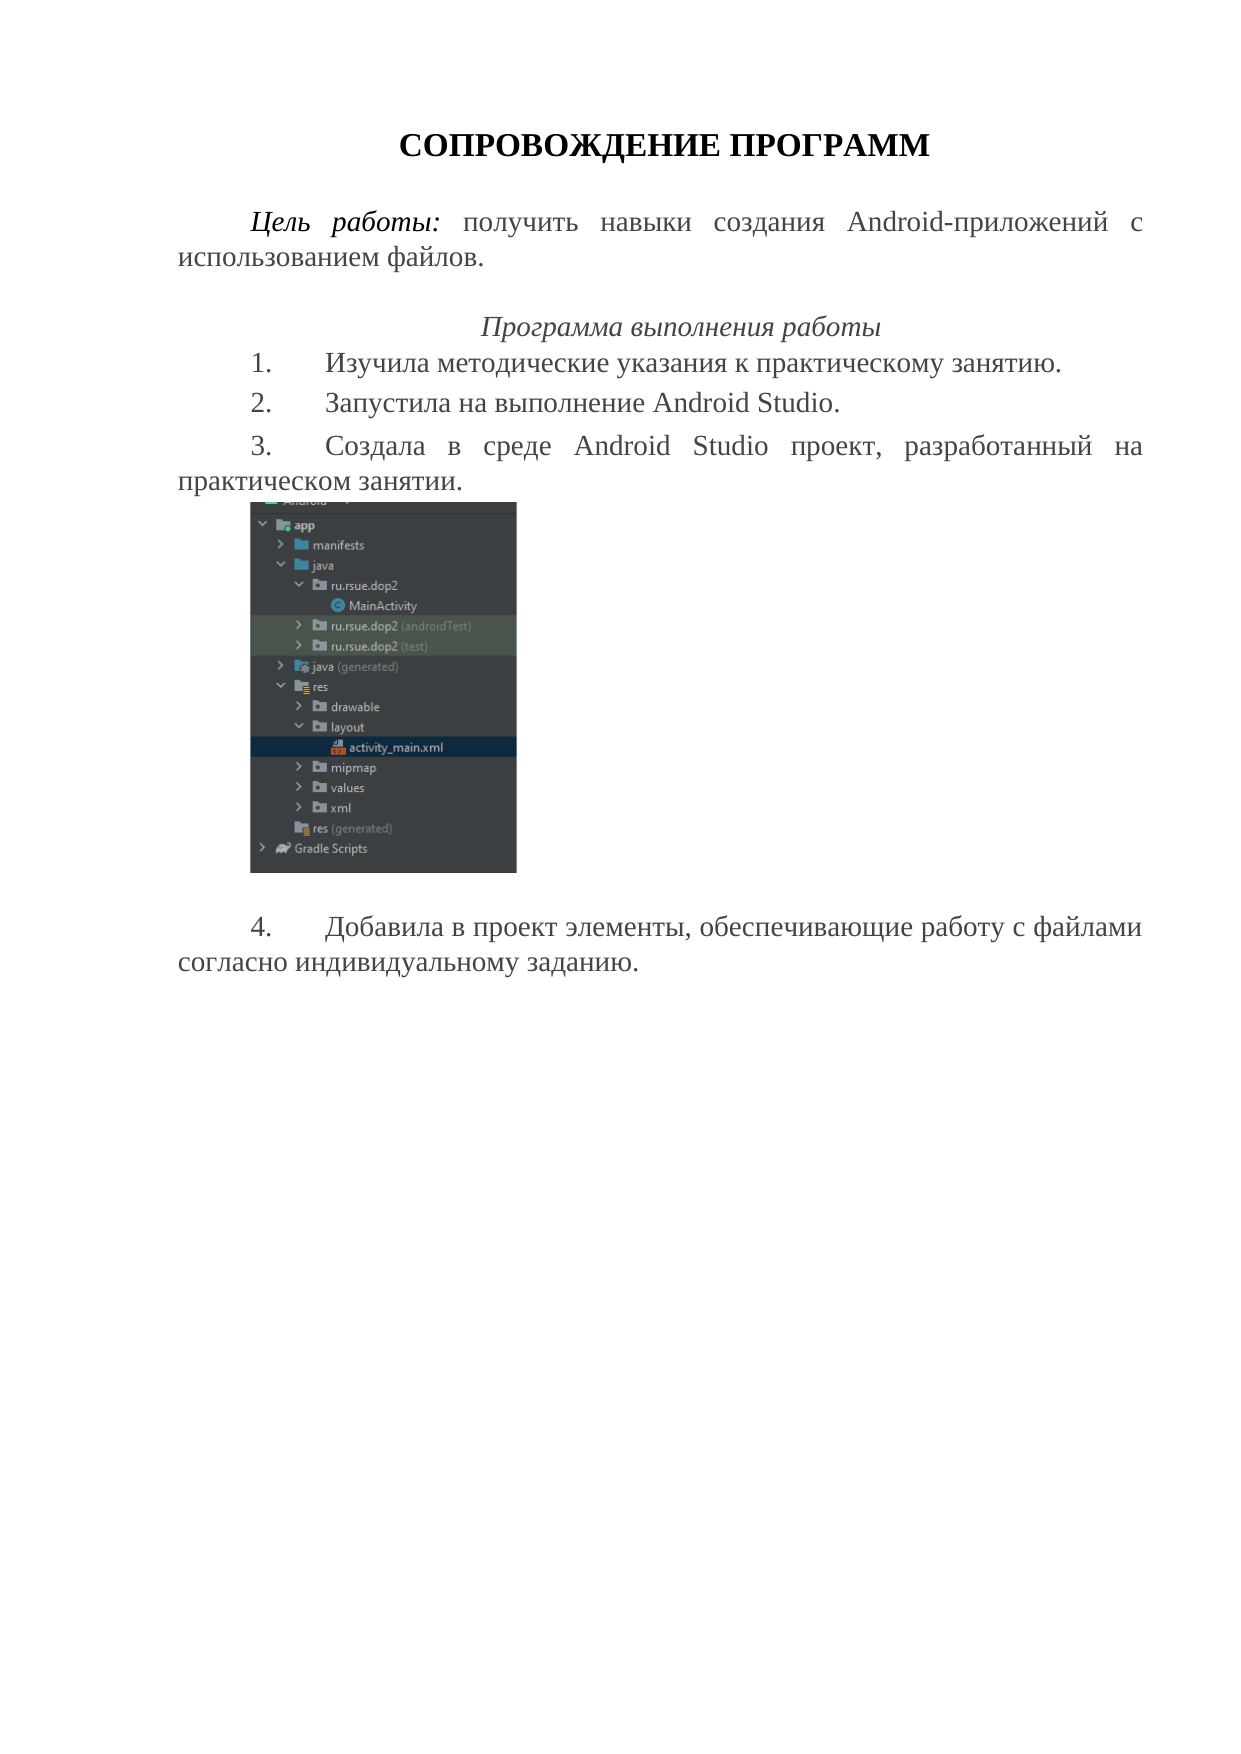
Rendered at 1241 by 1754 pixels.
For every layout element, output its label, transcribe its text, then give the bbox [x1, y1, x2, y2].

picture [250, 502, 517, 873]
subtitle СОПРОВОЖДЕНИЕ ПРОГРАММ [177, 126, 1152, 164]
list Добавила в проект элементы, обеспечивающие работу с файлами согласно индивидуальному заданию. [178, 909, 1143, 978]
text Программа выполнения работы [245, 309, 1116, 342]
list Запустила на выполнение Android Studio. [178, 385, 1143, 419]
text Цель работы: получить навыки создания Android-приложений с использованием файлов. [178, 204, 1143, 272]
list Изучила методические указания к практическому занятию. [178, 345, 1143, 379]
list Создала в среде Android Studio проект, разработанный на практическом занятии. [178, 428, 1143, 496]
